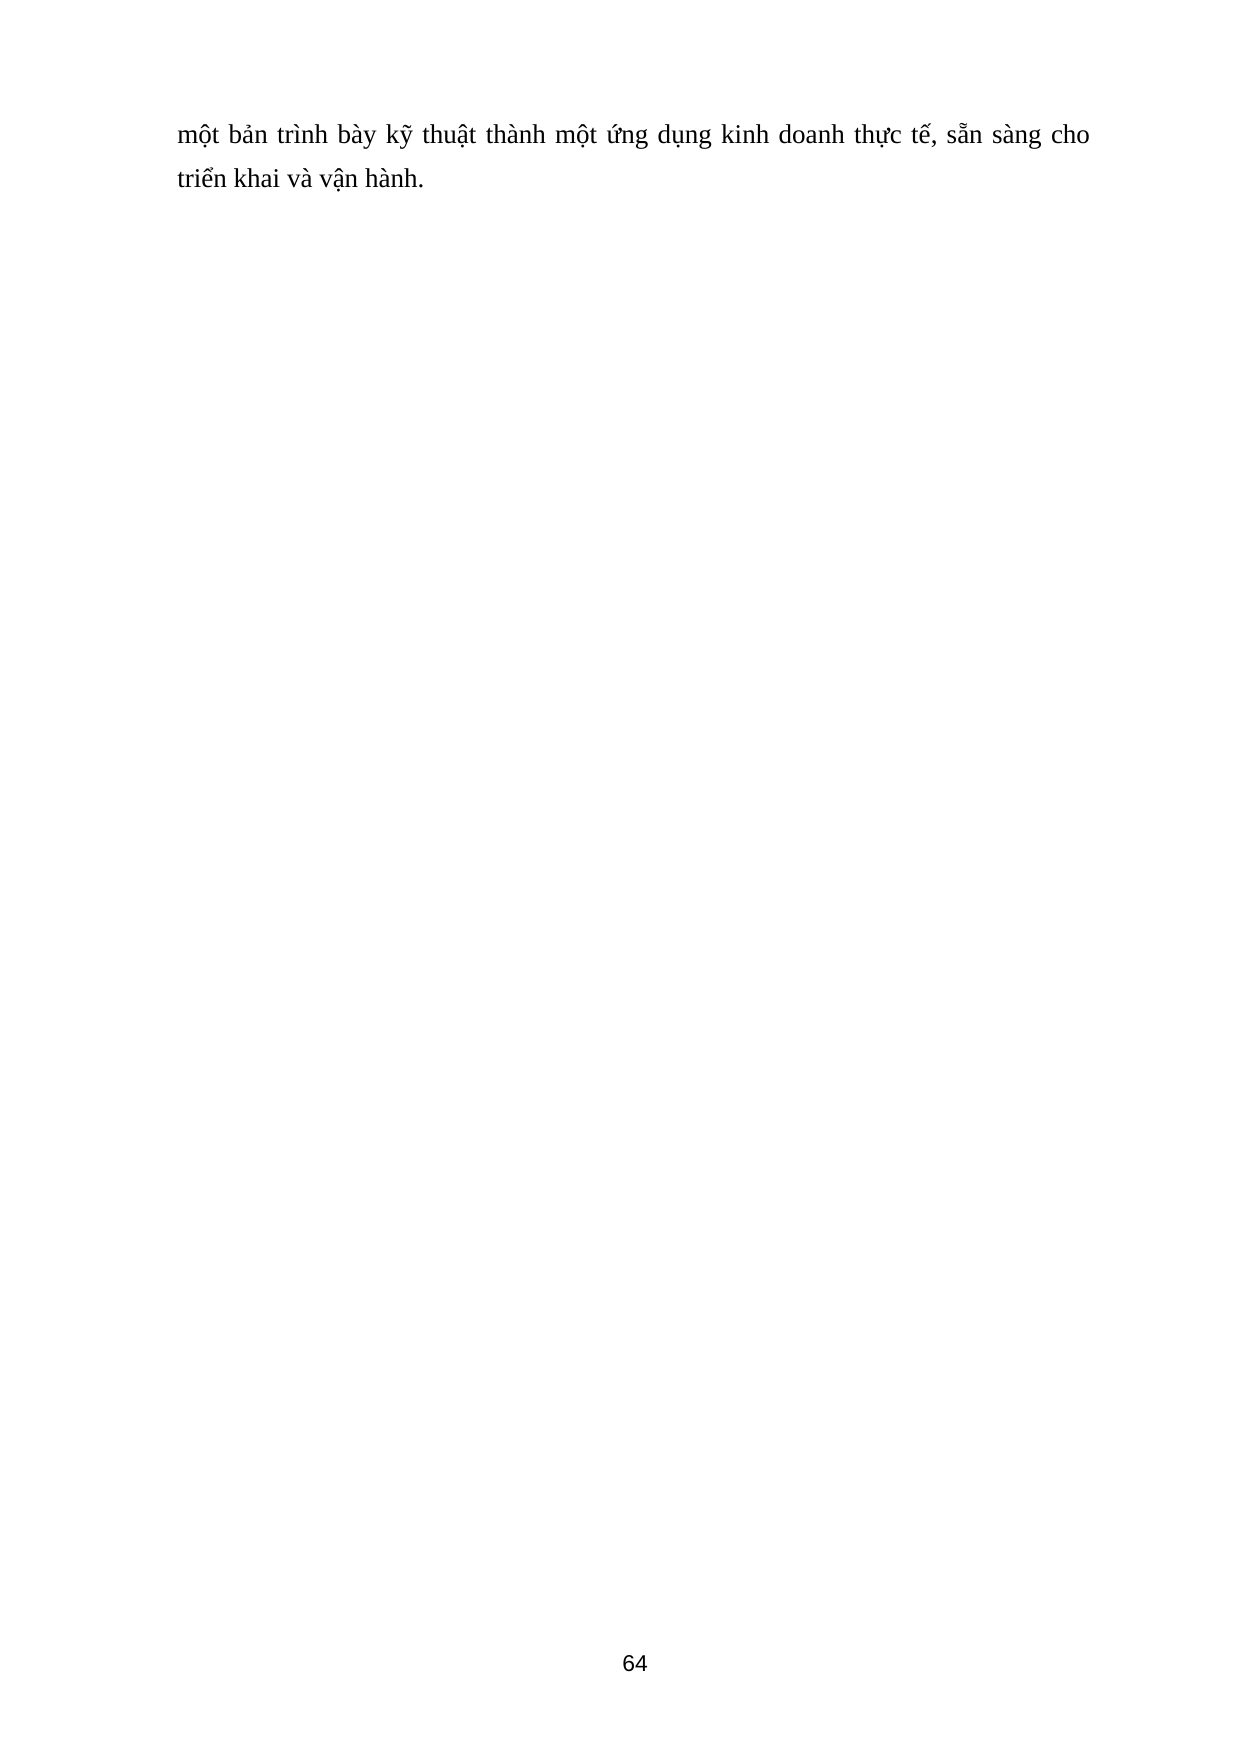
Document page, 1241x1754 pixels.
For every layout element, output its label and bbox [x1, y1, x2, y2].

text [177, 118, 1092, 193]
